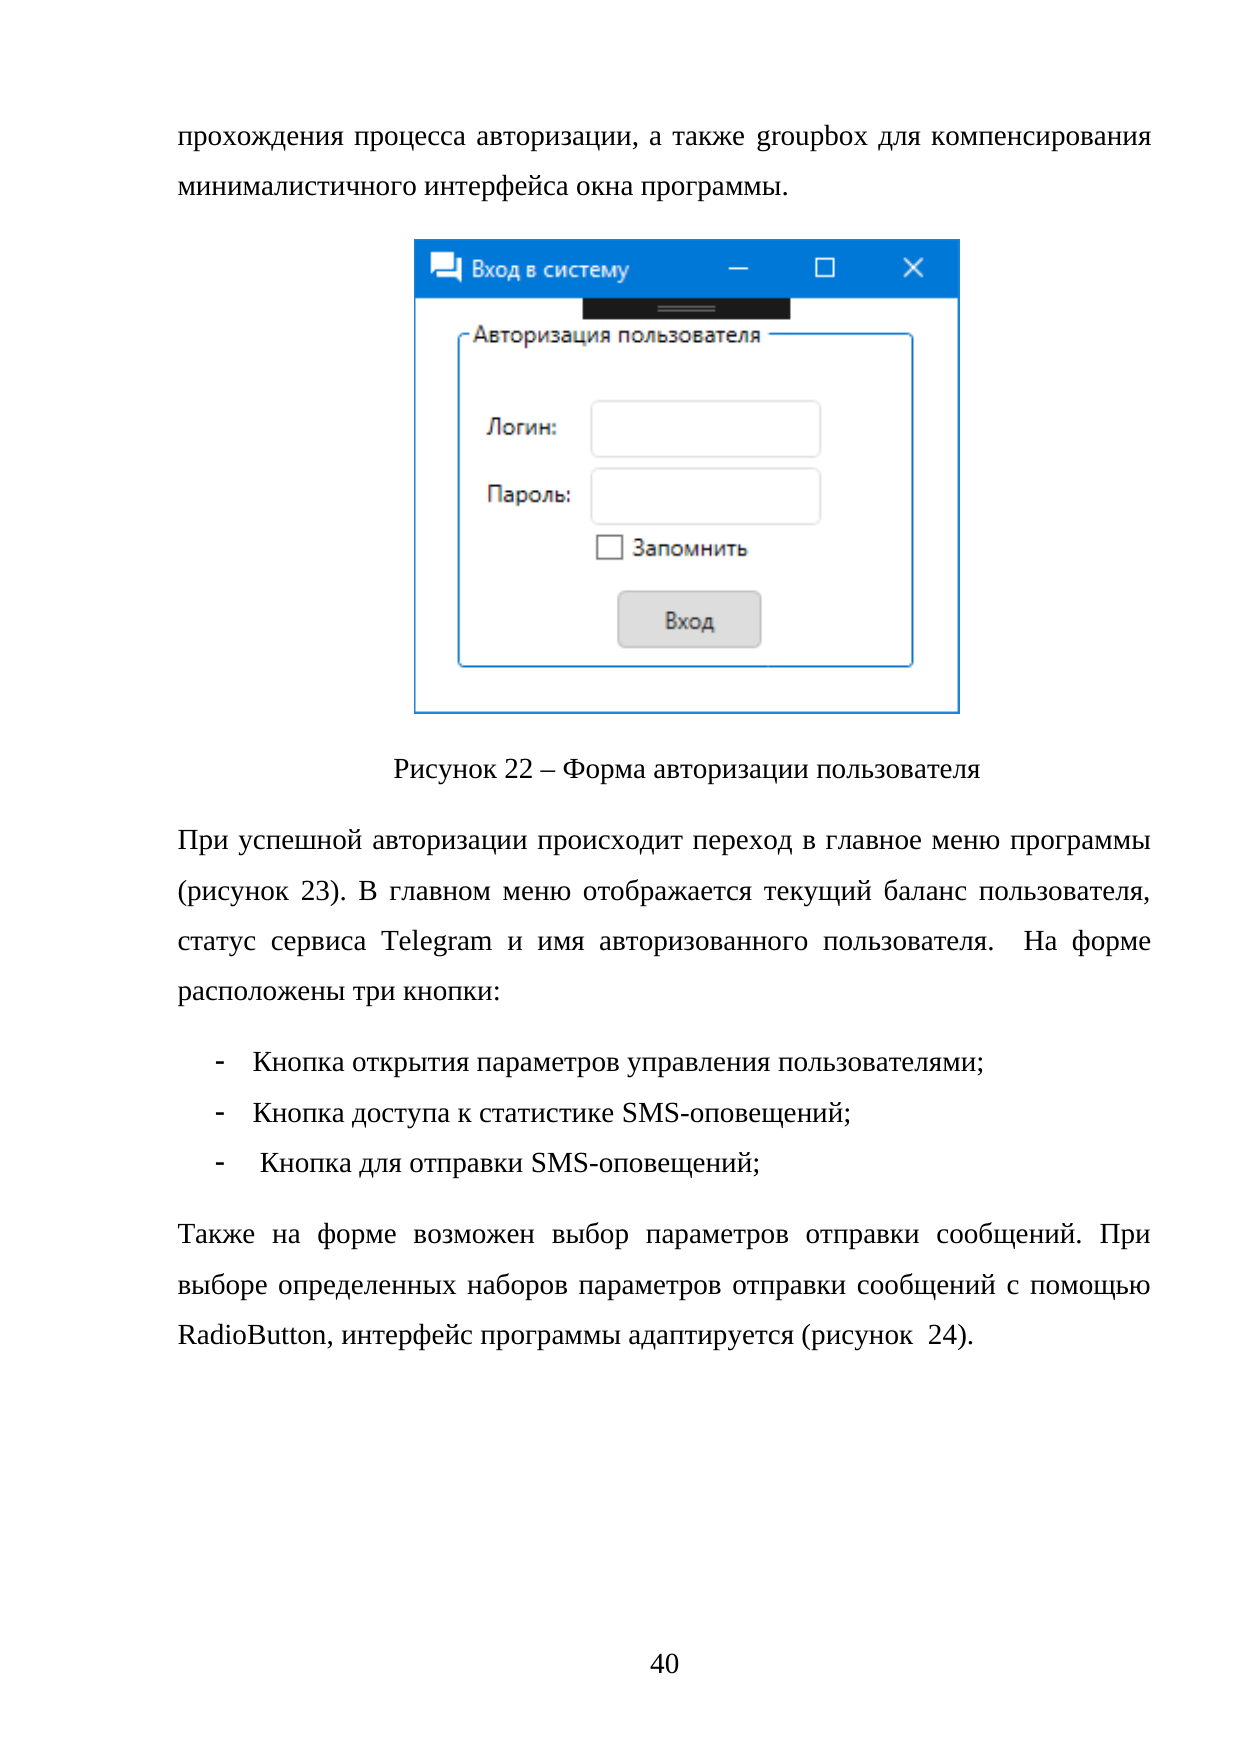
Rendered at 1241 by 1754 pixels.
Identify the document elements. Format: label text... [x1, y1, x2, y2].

text Также на форме возможен выбор параметров отправки сообщений. При выборе определенных наборов параметров отправки сообщений с помощью RadioButton, интерфейс программы адаптируется (рисунок 24). [177, 1216, 1152, 1351]
text Рисунок 22 – Форма авторизации пользователя [222, 751, 1152, 785]
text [177, 118, 1152, 202]
list Кнопка доступа к статистике SMS-оповещений; [215, 1095, 1152, 1128]
picture [414, 239, 960, 714]
list Кнопка для отправки SMS-оповещений; [215, 1145, 1152, 1179]
text При успешной авторизации происходит переход в главное меню программы (рисунок 23). В главном меню отображается текущий баланс пользователя, статус сервиса Telegram и имя авторизованного пользователя. На форме расположены три кнопки: [177, 822, 1152, 1007]
list Кнопка открытия параметров управления пользователями; [215, 1044, 1152, 1078]
